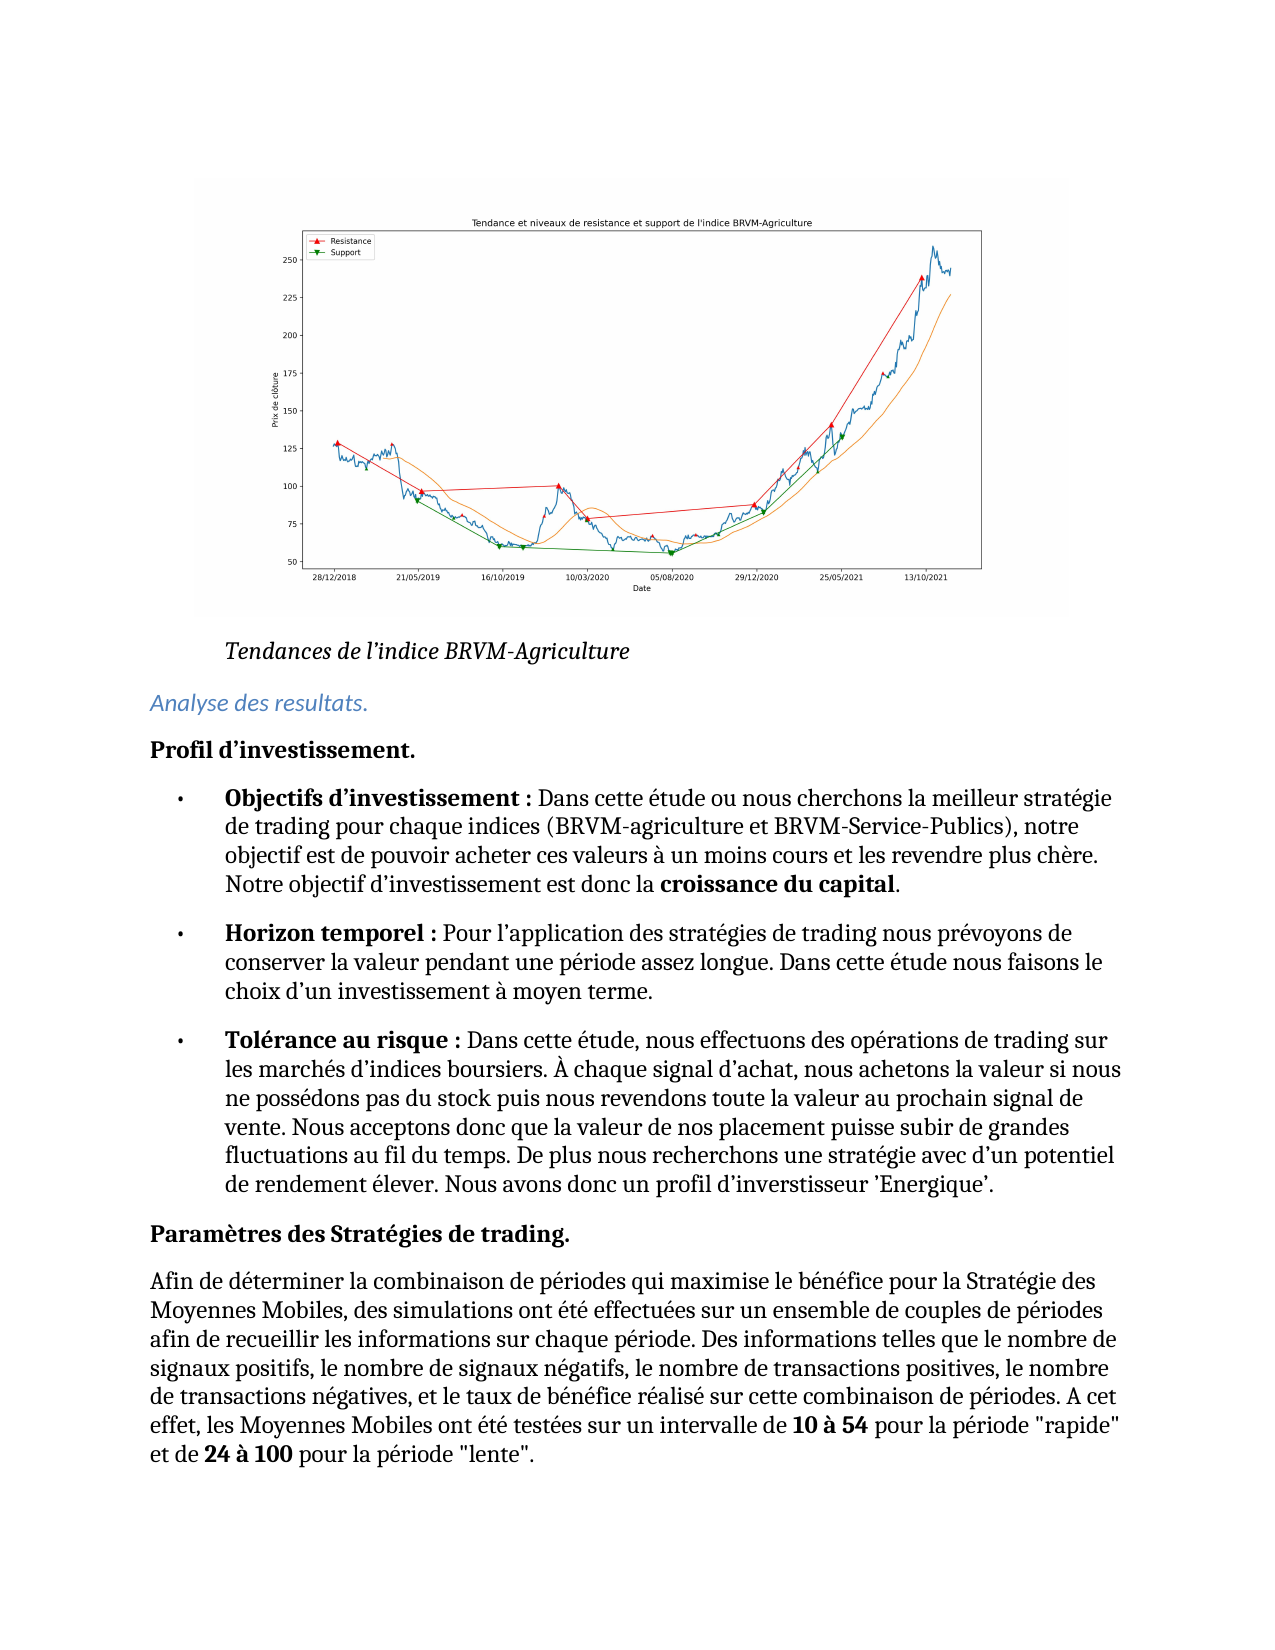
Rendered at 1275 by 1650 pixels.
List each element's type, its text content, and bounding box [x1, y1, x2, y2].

list Tendances de l’indice BRVM-Agriculture [175, 637, 1125, 666]
text Profil d’investissement. [150, 736, 1125, 765]
list Objectifs d’investissement : Dans cette étude ou nous cherchons la meilleur stratégie de trading pour chaque indices (BRVM-agriculture et BRVM-Service-Publics), notre objectif est de pouvoir acheter ces valeurs à un moins cours et les revendre plus chère. Notre objectif d’investissement est donc la croissance du capital. [175, 783, 1125, 898]
subtitle Analyse des resultats. [150, 687, 1125, 717]
text Paramètres des Stratégies de trading. [150, 1220, 1125, 1248]
text Afin de déterminer la combinaison de périodes qui maximise le bénéfice pour la Stratégie des Moyennes Mobiles, des simulations ont été effectuées sur un ensemble de couples de périodes afin de recueillir les informations sur chaque période. Des informations telles que le nombre de signaux positifs, le nombre de signaux négatifs, le nombre de transactions positives, le nombre de transactions négatives, et le taux de bénéfice réalisé sur cette combinaison de périodes. A cet effet, les Moyennes Mobiles ont été testées sur un intervalle de 10 à 54 pour la période "rapide" et de 24 à 100 pour la période "lente". [150, 1267, 1125, 1468]
picture [193, 178, 1069, 617]
list Tolérance au risque : Dans cette étude, nous effectuons des opérations de trading sur les marchés d’indices boursiers. À chaque signal d’achat, nous achetons la valeur si nous ne possédons pas du stock puis nous revendons toute la valeur au prochain signal de vente. Nous acceptons donc que la valeur de nos placement puisse subir de grandes fluctuations au fil du temps. De plus nous recherchons une stratégie avec d’un potentiel de rendement élever. Nous avons donc un profil d’inverstisseur ’Energique’. [175, 1026, 1125, 1199]
list Horizon temporel : Pour l’application des stratégies de trading nous prévoyons de conserver la valeur pendant une période assez longue. Dans cette étude nous faisons le choix d’un investissement à moyen terme. [175, 919, 1125, 1006]
